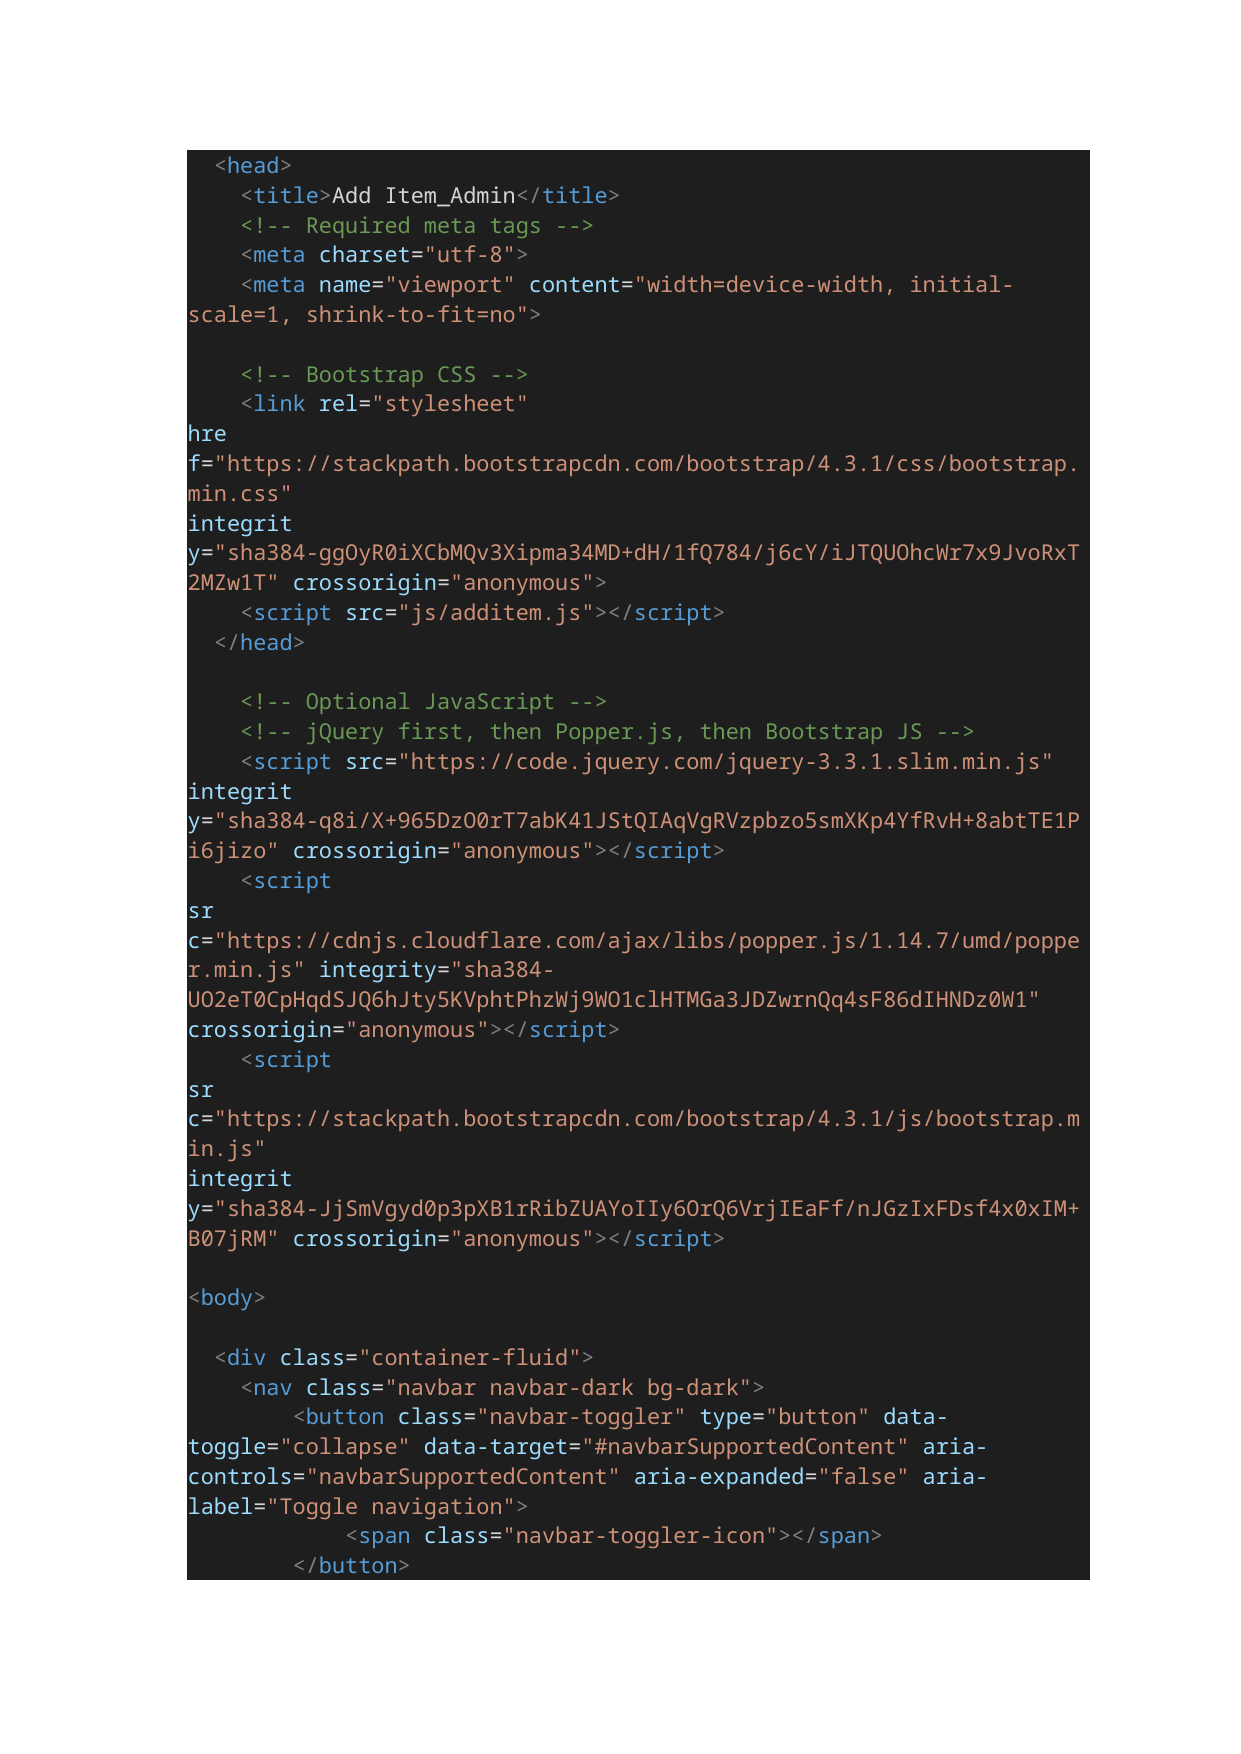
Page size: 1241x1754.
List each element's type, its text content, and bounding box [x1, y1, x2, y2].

text <!-- Bootstrap CSS --> [187, 358, 1090, 388]
text <link rel="stylesheet" href="https://stackpath.bootstrapcdn.com/bootstrap/4.3.1/css/bootstrap.min.css" integrity="sha384-ggOyR0iXCbMQv3Xipma34MD+dH/1fQ784/j6cY/iJTQUOhcWr7x9JvoRxT2MZw1T" crossorigin="anonymous"> [187, 388, 1090, 597]
text <script src="js/additem.js"></script> [187, 597, 1090, 627]
text <script src="https://cdnjs.cloudflare.com/ajax/libs/popper.js/1.14.7/umd/popper.min.js" integrity="sha384-UO2eT0CpHqdSJQ6hJty5KVphtPhzWj9WO1clHTMGa3JDZwrnQq4sF86dIHNDz0W1" crossorigin="anonymous"></script> [187, 865, 1090, 1044]
text <script src="https://code.jquery.com/jquery-3.3.1.slim.min.js" integrity="sha384-q8i/X+965DzO0rT7abK41JStQIAqVgRVzpbzo5smXKp4YfRvH+8abtTE1Pi6jizo" crossorigin="anonymous"></script> [187, 746, 1090, 865]
text <span class="navbar-toggler-icon"></span> [187, 1520, 1090, 1550]
text <meta charset="utf-8"> [187, 239, 1090, 269]
text <head> [187, 150, 1090, 180]
text <!-- Optional JavaScript --> [187, 686, 1090, 716]
text <div class="container-fluid"> [187, 1342, 1090, 1371]
text <meta name="viewport" content="width=device-width, initial-scale=1, shrink-to-fit=no"> [187, 269, 1090, 329]
text <button class="navbar-toggler" type="button" data-toggle="collapse" data-target="#navbarSupportedContent" aria-controls="navbarSupportedContent" aria-expanded="false" aria-label="Toggle navigation"> [187, 1401, 1090, 1520]
text </button> [187, 1550, 1090, 1580]
text <body> [187, 1282, 1090, 1312]
text <!-- Required meta tags --> [187, 209, 1090, 239]
text <nav class="navbar navbar-dark bg-dark"> [187, 1371, 1090, 1401]
text </head> [187, 627, 1090, 656]
text <!-- jQuery first, then Popper.js, then Bootstrap JS --> [187, 716, 1090, 746]
text <title>Add Item_Admin</title> [187, 180, 1090, 209]
text <script src="https://stackpath.bootstrapcdn.com/bootstrap/4.3.1/js/bootstrap.min.js" integrity="sha384-JjSmVgyd0p3pXB1rRibZUAYoIIy6OrQ6VrjIEaFf/nJGzIxFDsf4x0xIM+B07jRM" crossorigin="anonymous"></script> [187, 1044, 1090, 1252]
